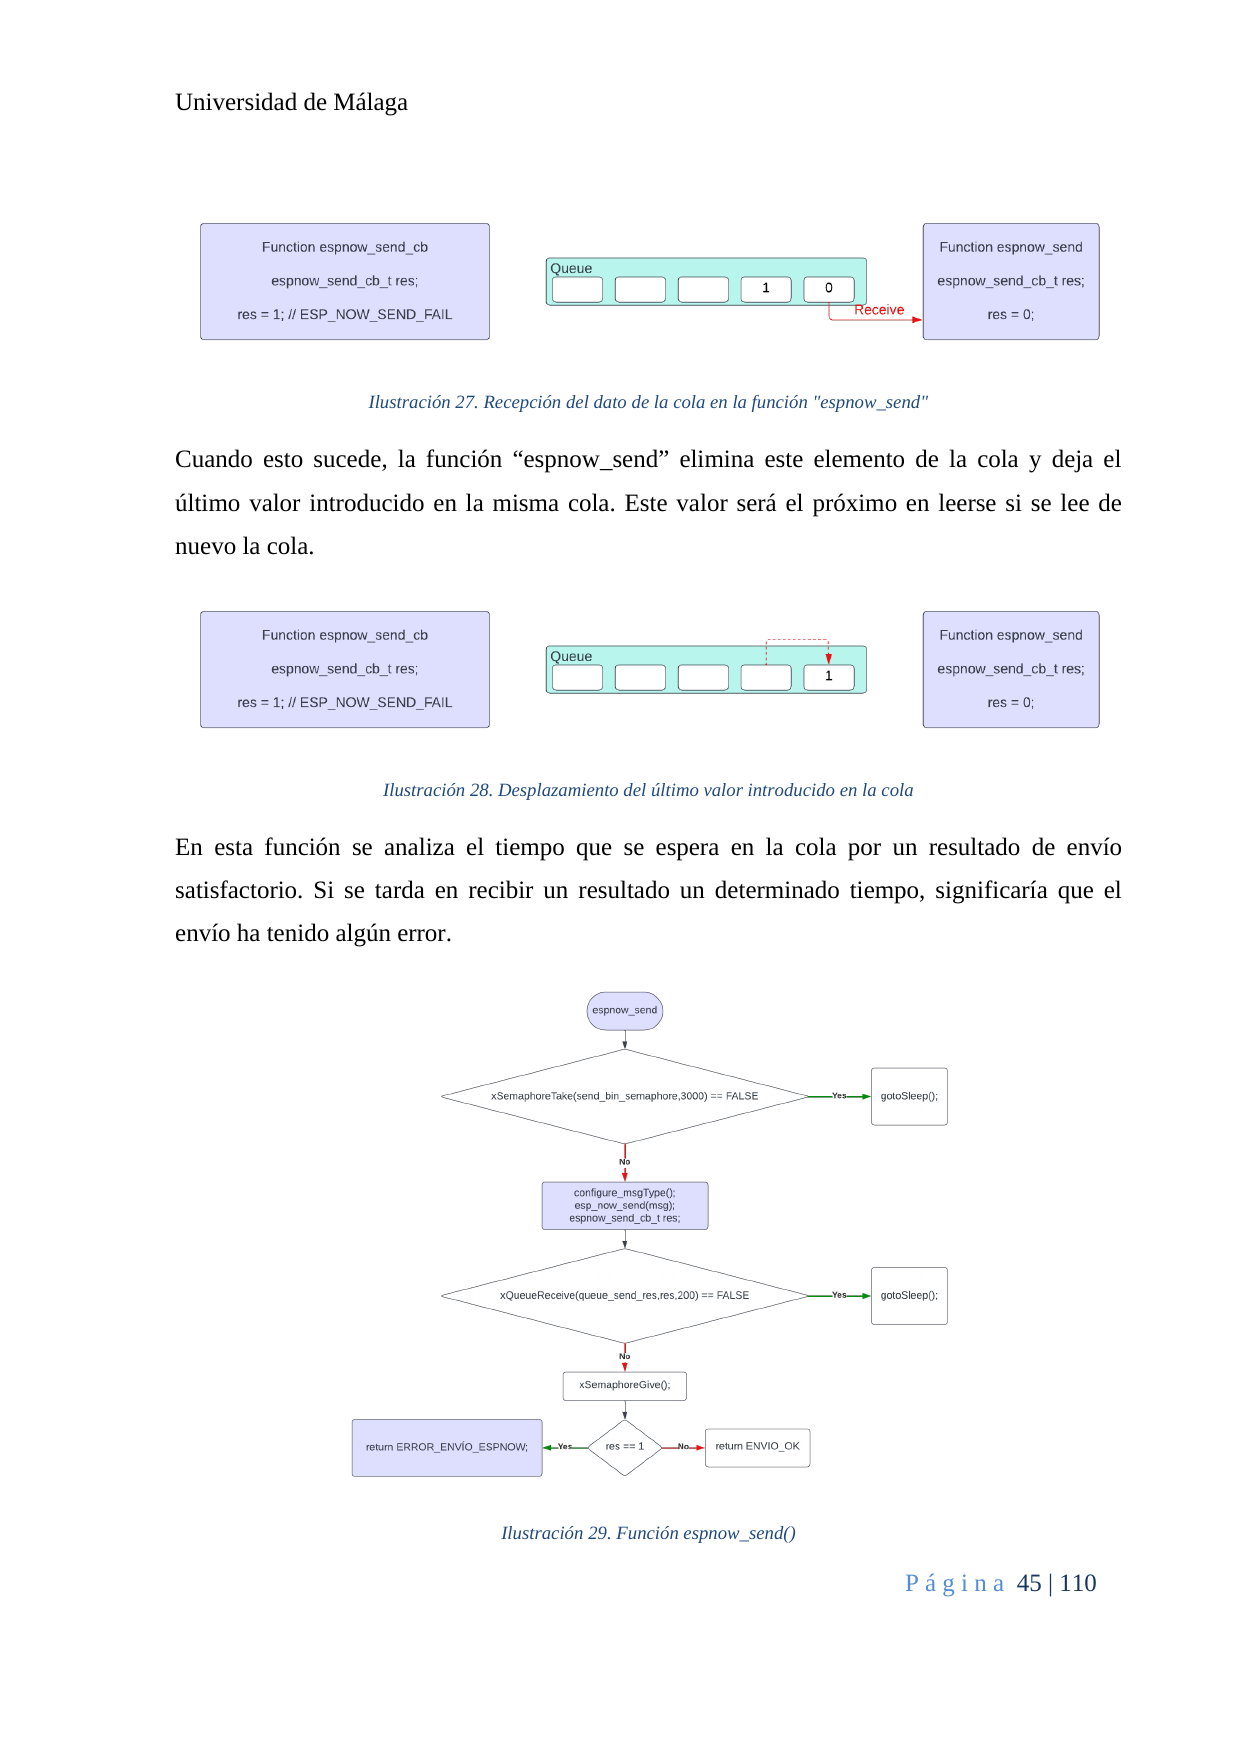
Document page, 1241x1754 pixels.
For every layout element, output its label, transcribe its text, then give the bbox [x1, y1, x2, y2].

text Ilustración 27. Recepción del dato de la cola en la función "espnow_send" [175, 391, 1123, 413]
text Cuando esto sucede, la función “espnow_send” elimina este elemento de la cola y deja el último valor introducido en la misma cola. Este valor será el próximo en leerse si se lee de nuevo la cola. [175, 444, 1123, 559]
text En esta función se analiza el tiempo que se espera en la cola por un resultado de envío satisfactorio. Si se tarda en recibir un resultado un determinado tiempo, significaría que el envío ha tenido algún error. [175, 832, 1123, 947]
picture [175, 586, 1124, 753]
picture [175, 198, 1124, 365]
text Ilustración 29. Función espnow_send() [175, 1522, 1123, 1543]
picture [333, 974, 966, 1495]
text Ilustración 28. Desplazamiento del último valor introducido en la cola [175, 779, 1123, 801]
